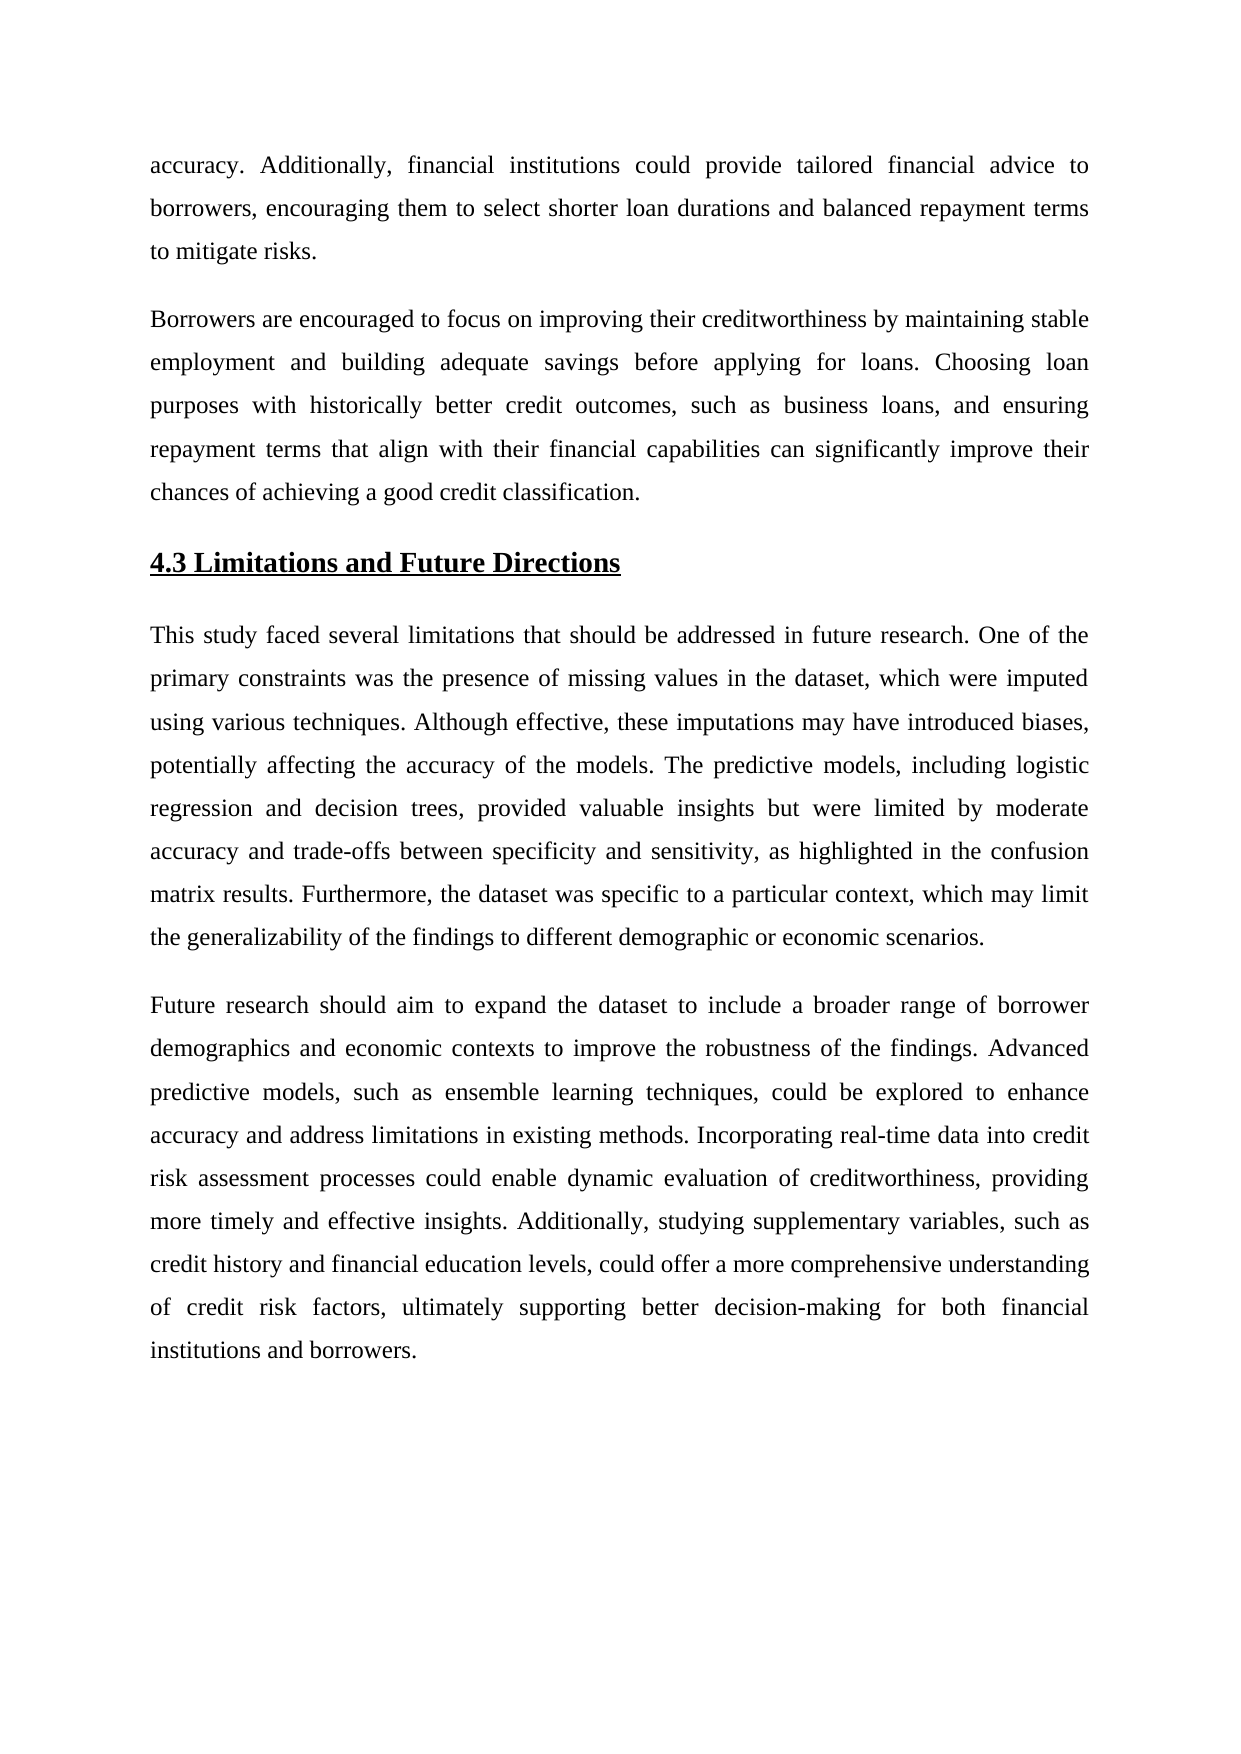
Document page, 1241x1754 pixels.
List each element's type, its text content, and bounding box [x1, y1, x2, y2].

text Future research should aim to expand the dataset to include a broader range of borrower demographics and economic contexts to improve the robustness of the findings. Advanced predictive models, such as ensemble learning techniques, could be explored to enhance accuracy and address limitations in existing methods. Incorporating real-time data into credit risk assessment processes could enable dynamic evaluation of creditworthiness, providing more timely and effective insights. Additionally, studying supplementary variables, such as credit history and financial education levels, could offer a more comprehensive understanding of credit risk factors, ultimately supporting better decision-making for both financial institutions and borrowers. [150, 990, 1090, 1364]
text Borrowers are encouraged to focus on improving their creditworthiness by maintaining stable employment and building adequate savings before applying for loans. Choosing loan purposes with historically better credit outcomes, such as business loans, and ensuring repayment terms that align with their financial capabilities can significantly improve their chances of achieving a good credit classification. [150, 304, 1090, 506]
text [150, 150, 1090, 265]
subtitle 4.3 Limitations and Future Directions [150, 545, 1090, 578]
text This study faced several limitations that should be addressed in future research. One of the primary constraints was the presence of missing values in the dataset, which were imputed using various techniques. Although effective, these imputations may have introduced biases, potentially affecting the accuracy of the models. The predictive models, including logistic regression and decision trees, provided valuable insights but were limited by moderate accuracy and trade-offs between specificity and sensitivity, as highlighted in the confusion matrix results. Furthermore, the dataset was specific to a particular context, which may limit the generalizability of the findings to different demographic or economic scenarios. [150, 620, 1090, 951]
